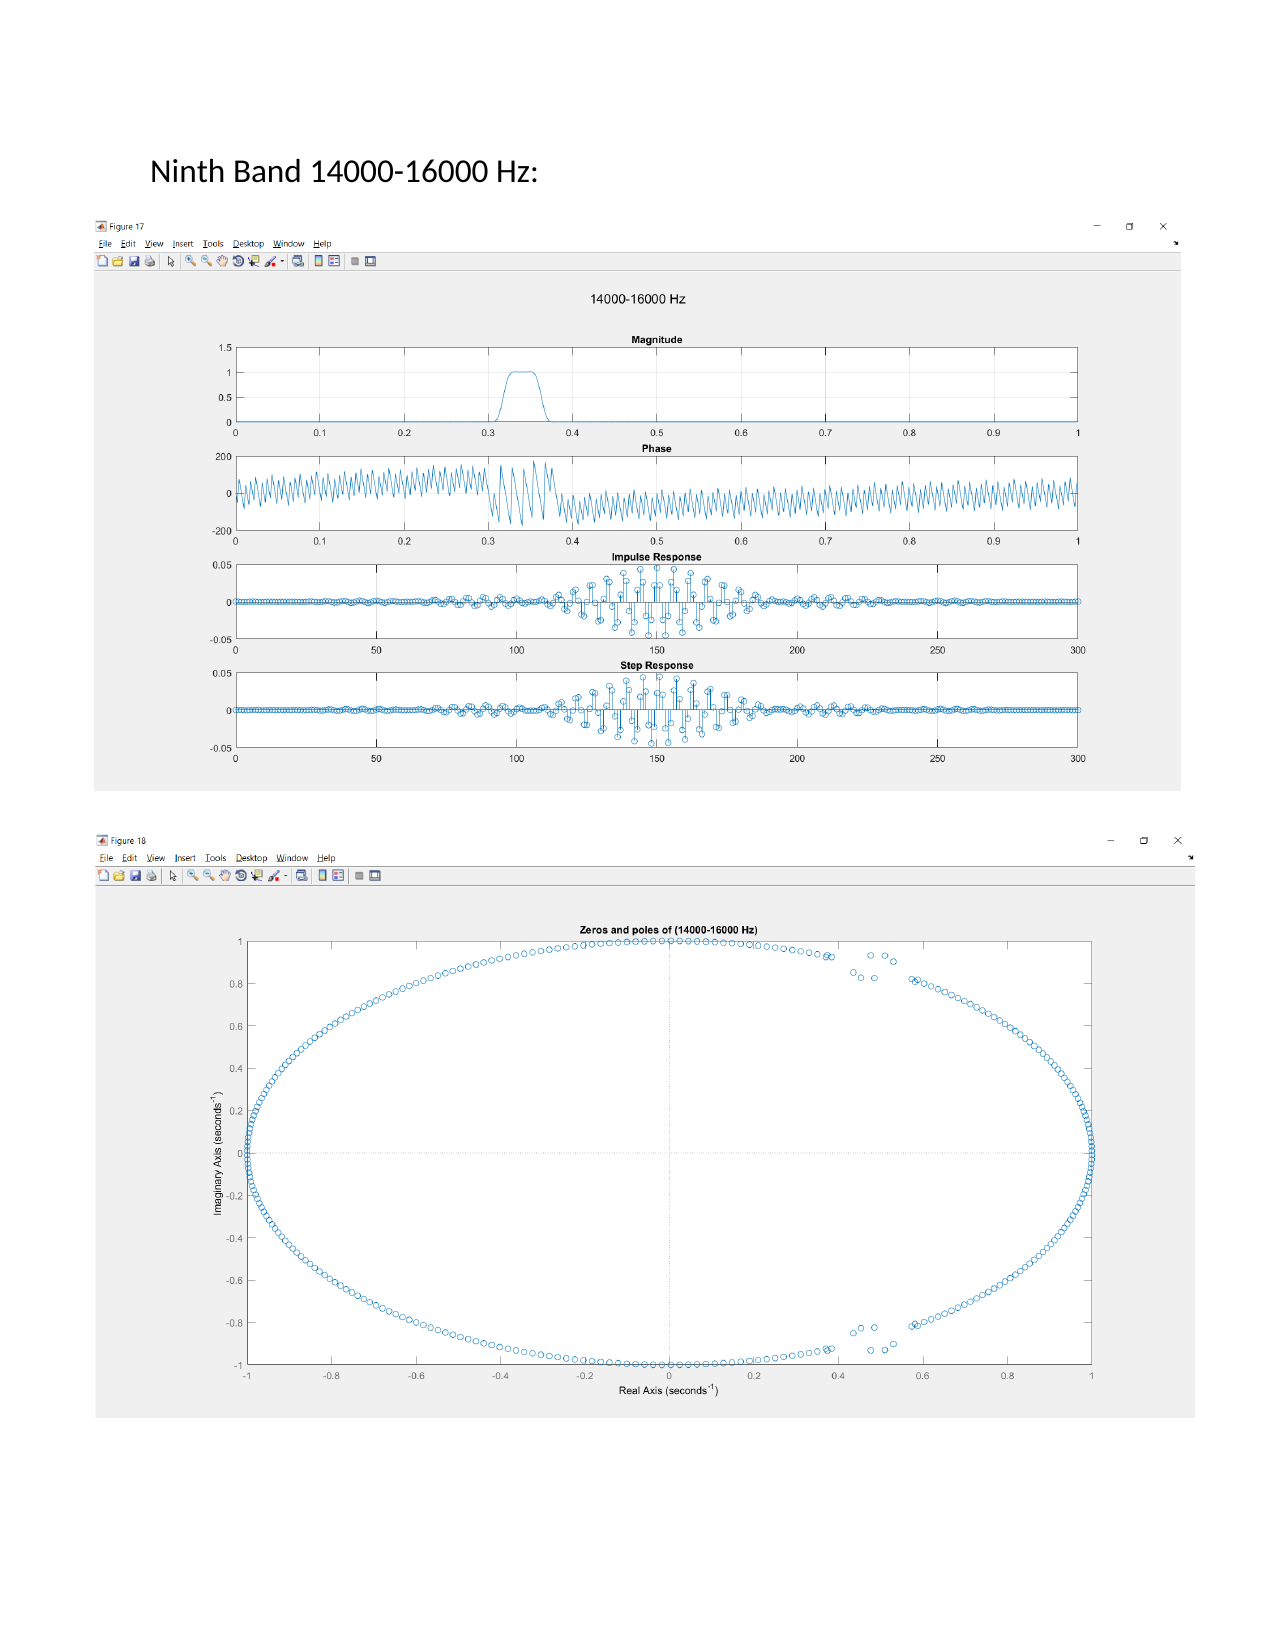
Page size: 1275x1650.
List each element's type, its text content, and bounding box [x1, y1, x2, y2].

picture [94, 218, 1181, 791]
text Ninth Band 14000-16000 Hz: [150, 150, 1125, 191]
picture [95, 832, 1196, 1418]
